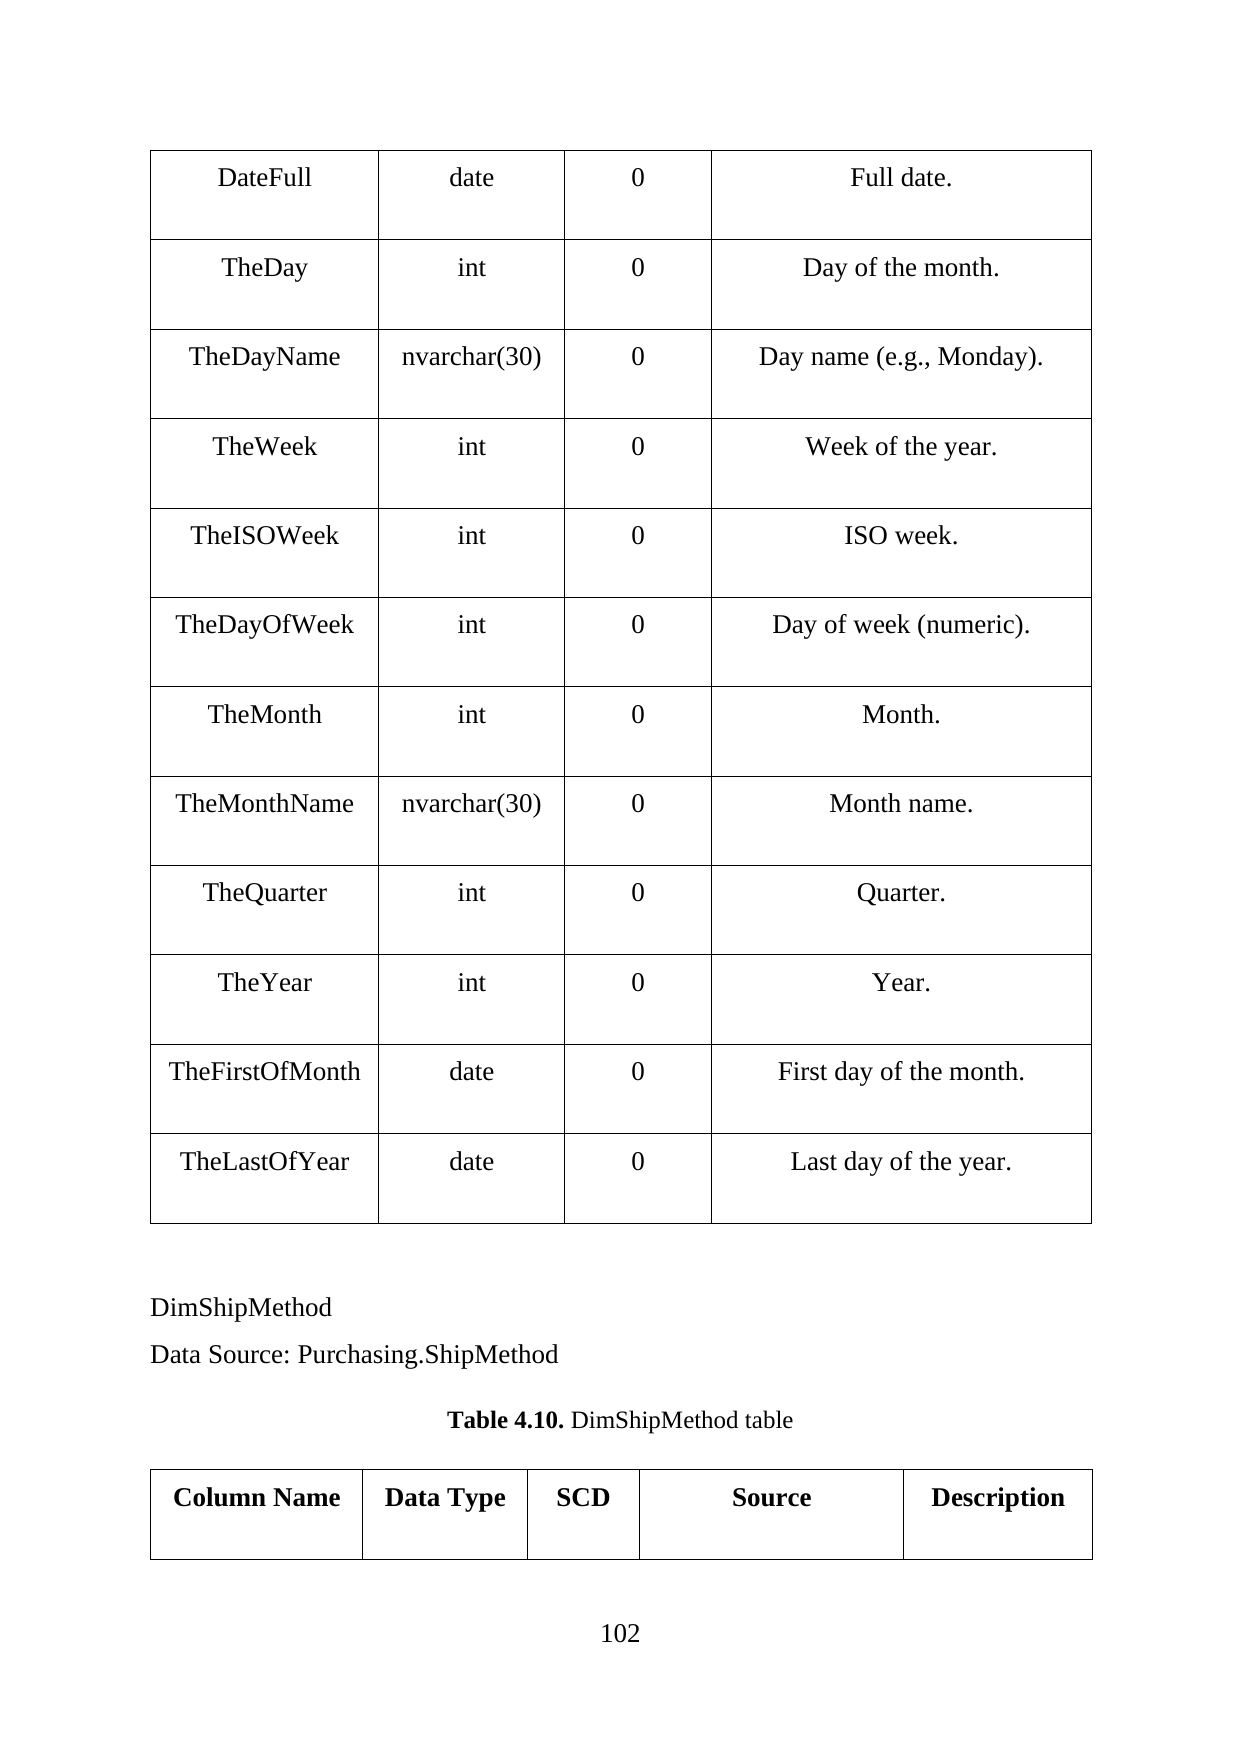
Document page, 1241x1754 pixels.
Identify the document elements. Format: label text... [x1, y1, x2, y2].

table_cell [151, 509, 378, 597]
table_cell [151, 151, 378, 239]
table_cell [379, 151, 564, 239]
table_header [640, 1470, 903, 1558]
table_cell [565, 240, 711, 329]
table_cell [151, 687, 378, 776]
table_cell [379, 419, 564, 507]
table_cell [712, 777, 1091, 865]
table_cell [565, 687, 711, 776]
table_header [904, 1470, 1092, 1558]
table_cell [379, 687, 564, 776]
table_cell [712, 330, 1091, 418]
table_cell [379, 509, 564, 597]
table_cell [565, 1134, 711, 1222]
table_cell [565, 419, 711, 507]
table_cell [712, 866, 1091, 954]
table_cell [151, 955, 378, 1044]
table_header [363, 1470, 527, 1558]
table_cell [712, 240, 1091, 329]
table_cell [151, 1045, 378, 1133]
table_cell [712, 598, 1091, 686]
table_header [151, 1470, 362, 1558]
text Table 4.10. DimShipMethod table [150, 1405, 1090, 1434]
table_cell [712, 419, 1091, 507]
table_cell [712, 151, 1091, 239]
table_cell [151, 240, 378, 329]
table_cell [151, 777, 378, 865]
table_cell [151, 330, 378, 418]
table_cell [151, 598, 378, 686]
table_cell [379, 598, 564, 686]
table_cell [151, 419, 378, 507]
text DimShipMethod Data Source: Purchasing.ShipMethod [150, 1291, 1090, 1369]
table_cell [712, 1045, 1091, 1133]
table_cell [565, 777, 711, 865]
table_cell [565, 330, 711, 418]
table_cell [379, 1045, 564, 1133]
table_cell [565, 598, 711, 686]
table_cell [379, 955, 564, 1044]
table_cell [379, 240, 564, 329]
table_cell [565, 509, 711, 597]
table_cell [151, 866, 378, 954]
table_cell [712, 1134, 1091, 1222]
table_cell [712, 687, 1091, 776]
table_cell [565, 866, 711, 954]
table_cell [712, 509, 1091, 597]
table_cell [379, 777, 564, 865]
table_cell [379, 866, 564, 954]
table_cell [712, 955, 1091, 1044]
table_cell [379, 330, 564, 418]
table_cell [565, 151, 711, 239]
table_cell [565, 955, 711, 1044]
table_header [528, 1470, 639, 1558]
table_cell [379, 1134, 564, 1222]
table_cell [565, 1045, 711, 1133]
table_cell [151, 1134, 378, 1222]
